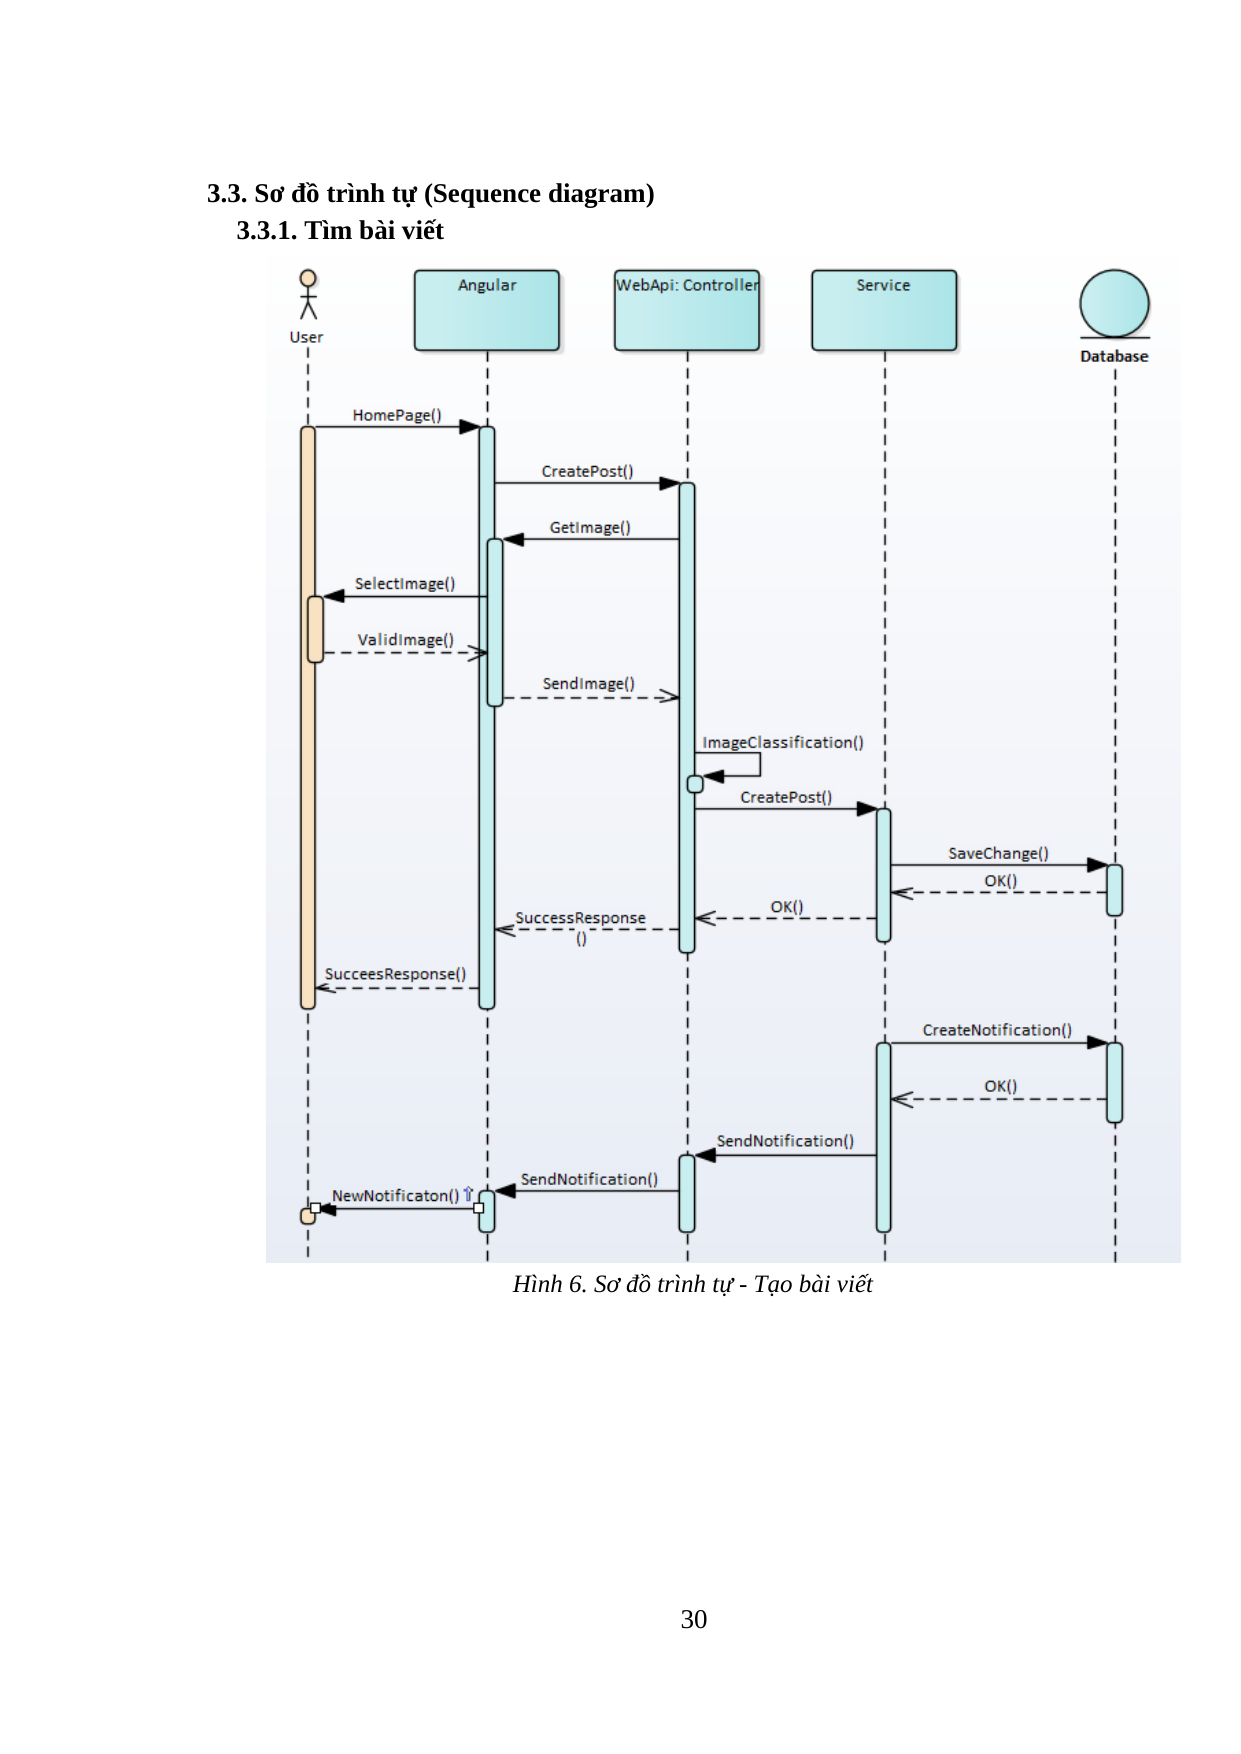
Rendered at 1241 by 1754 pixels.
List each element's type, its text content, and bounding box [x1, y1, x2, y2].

picture [265, 251, 1182, 1263]
subtitle 3.3.1. Tìm bài viết [236, 214, 1122, 246]
text Hình . Sơ đồ trình tự - Tạo bài viết [207, 1269, 1122, 1298]
subtitle 3.3. Sơ đồ trình tự (Sequence diagram) [207, 177, 1122, 208]
